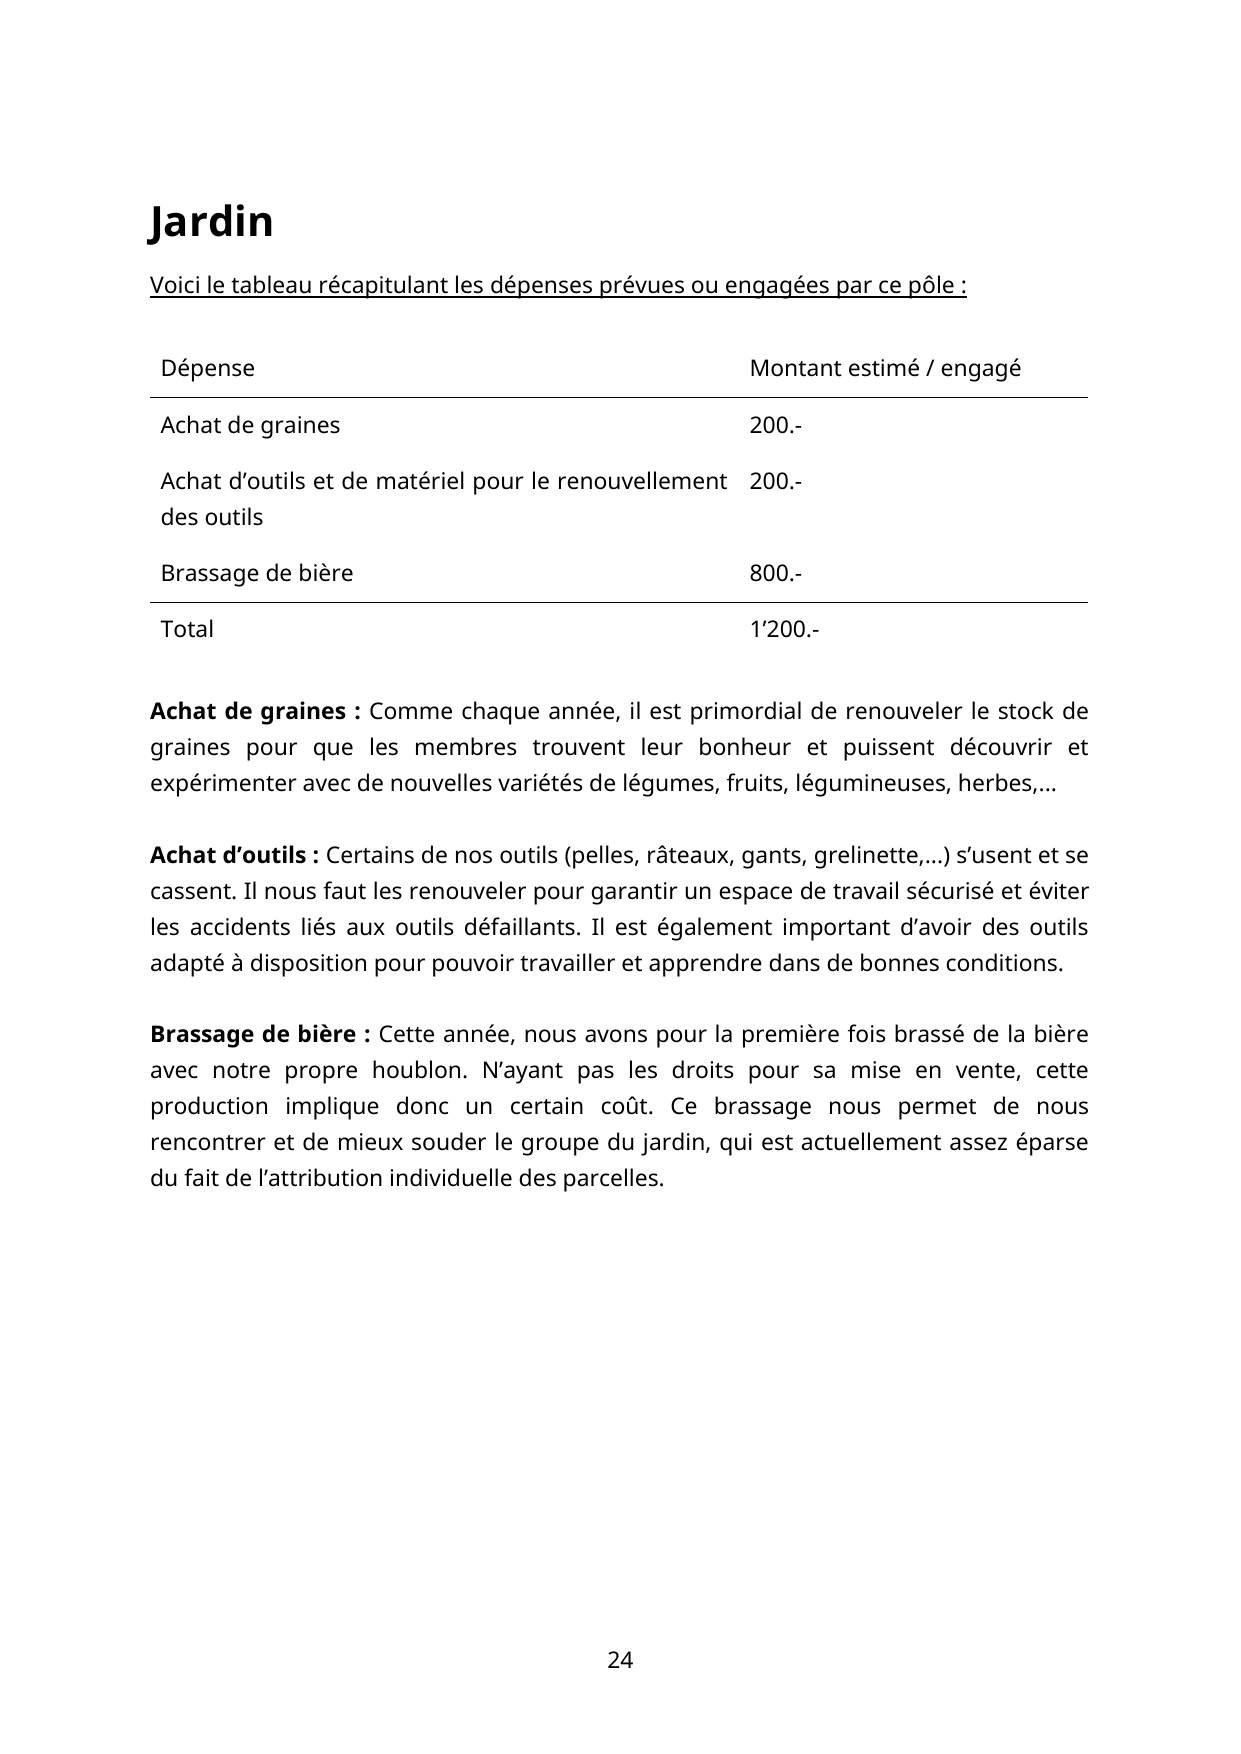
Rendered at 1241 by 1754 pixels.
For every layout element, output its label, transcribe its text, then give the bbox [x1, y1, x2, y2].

table_header Dépense [150, 341, 739, 397]
table_cell 200.- [739, 454, 1087, 546]
table_cell 200.- [739, 398, 1087, 454]
table_cell 1’200.- [739, 603, 1087, 659]
text Achat d’outils : Certains de nos outils (pelles, râteaux, gants, grelinette,...) s’usent et se cassent. Il nous faut les renouveler pour garantir un espace de travail sécurisé et éviter les accidents liés aux outils défaillants. Il est également important d’avoir des outils adapté à disposition pour pouvoir travailler et apprendre dans de bonnes conditions. [150, 839, 1090, 978]
table_cell Achat d’outils et de matériel pour le renouvellement des outils [150, 454, 739, 546]
subtitle Voici le tableau récapitulant les dépenses prévues ou engagées par ce pôle : [150, 269, 1090, 301]
table_cell Achat de graines [150, 398, 739, 454]
table_cell 800.- [739, 546, 1087, 602]
text Brassage de bière : Cette année, nous avons pour la première fois brassé de la bière avec notre propre houblon. N’ayant pas les droits pour sa mise en vente, cette production implique donc un certain coût. Ce brassage nous permet de nous rencontrer et de mieux souder le groupe du jardin, qui est actuellement assez éparse du fait de l’attribution individuelle des parcelles. [150, 1018, 1090, 1193]
subtitle Jardin [150, 192, 1090, 248]
table_cell Total [150, 603, 739, 659]
text Achat de graines : Comme chaque année, il est primordial de renouveler le stock de graines pour que les membres trouvent leur bonheur et puissent découvrir et expérimenter avec de nouvelles variétés de légumes, fruits, légumineuses, herbes,... [150, 695, 1090, 798]
table_header Montant estimé / engagé [739, 341, 1087, 397]
table_cell Brassage de bière [150, 546, 739, 602]
